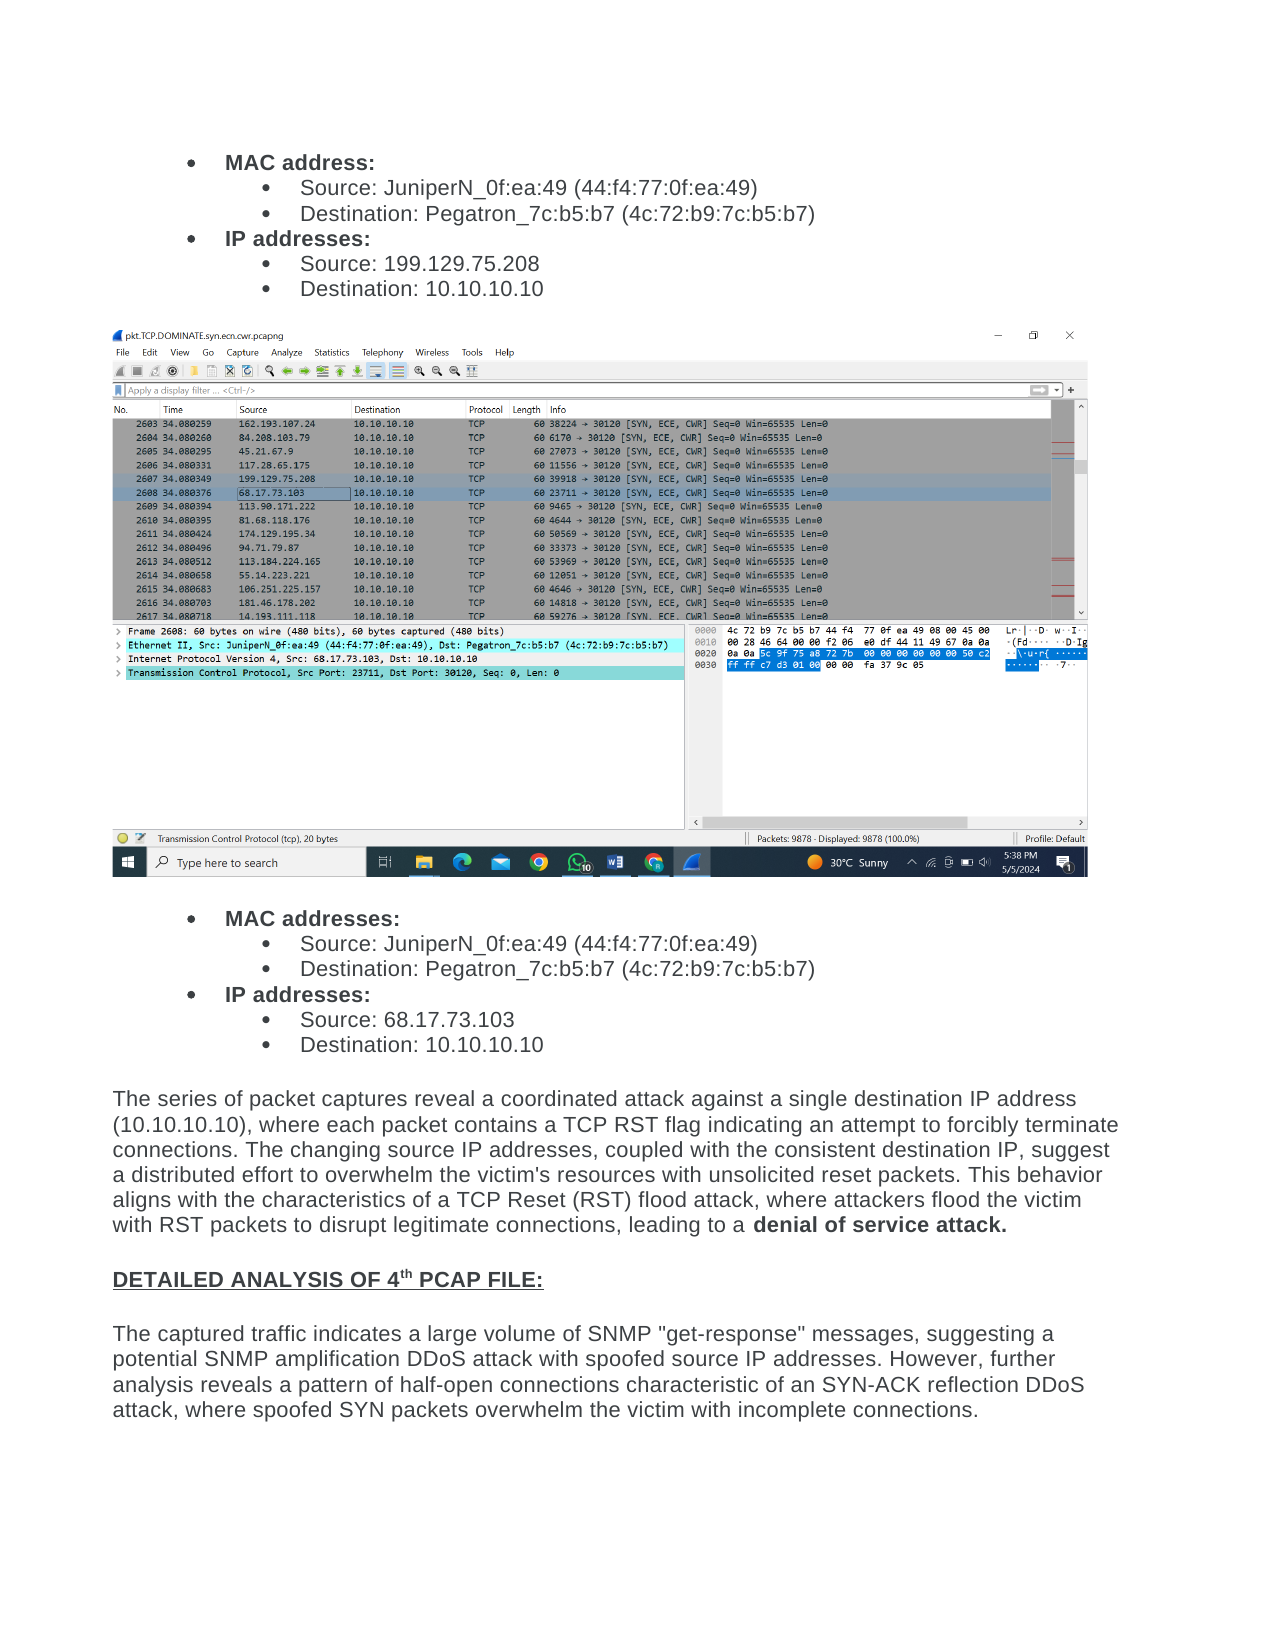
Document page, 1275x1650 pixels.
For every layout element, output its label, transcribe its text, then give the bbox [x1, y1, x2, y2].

list IP addresses: [187, 981, 1125, 1007]
list Source: 199.129.75.208 [262, 251, 1125, 276]
text The captured traffic indicates a large volume of SNMP "get-response" messages, suggesting a potential SNMP amplification DDoS attack with spoofed source IP addresses. However, further analysis reveals a pattern of half-open connections characteristic of an SYN-ACK reflection DDoS attack, where spoofed SYN packets overwhelm the victim with incomplete connections. [112, 1321, 1125, 1422]
list Source: 68.17.73.103 [262, 1007, 1125, 1032]
list MAC addresses: [187, 906, 1125, 931]
list Destination: Pegatron_7c:b5:b7 (4c:72:b9:7c:b5:b7) [262, 200, 1125, 226]
list Source: JuniperN_0f:ea:49 (44:f4:77:0f:ea:49) [262, 175, 1125, 200]
text The series of packet captures reveal a coordinated attack against a single destination IP address (10.10.10.10), where each packet contains a TCP RST flag indicating an attempt to forcibly terminate connections. The changing source IP addresses, coupled with the consistent destination IP, suggest a distributed effort to overwhelm the victim's resources with unsolicited reset packets. This behavior aligns with the characteristics of a TCP Reset (RST) flood attack, where attackers flood the victim with RST packets to disrupt legitimate connections, leading to a denial of service attack. [112, 1086, 1125, 1237]
list Destination: Pegatron_7c:b5:b7 (4c:72:b9:7c:b5:b7) [262, 956, 1125, 981]
list Destination: 10.10.10.10 [262, 276, 1125, 301]
list Source: JuniperN_0f:ea:49 (44:f4:77:0f:ea:49) [262, 931, 1125, 956]
list MAC address: [187, 150, 1125, 175]
picture [112, 330, 1088, 877]
list Destination: 10.10.10.10 [262, 1032, 1125, 1057]
list IP addresses: [187, 226, 1125, 251]
text DETAILED ANALYSIS OF 4th PCAP FILE: [112, 1267, 1125, 1292]
